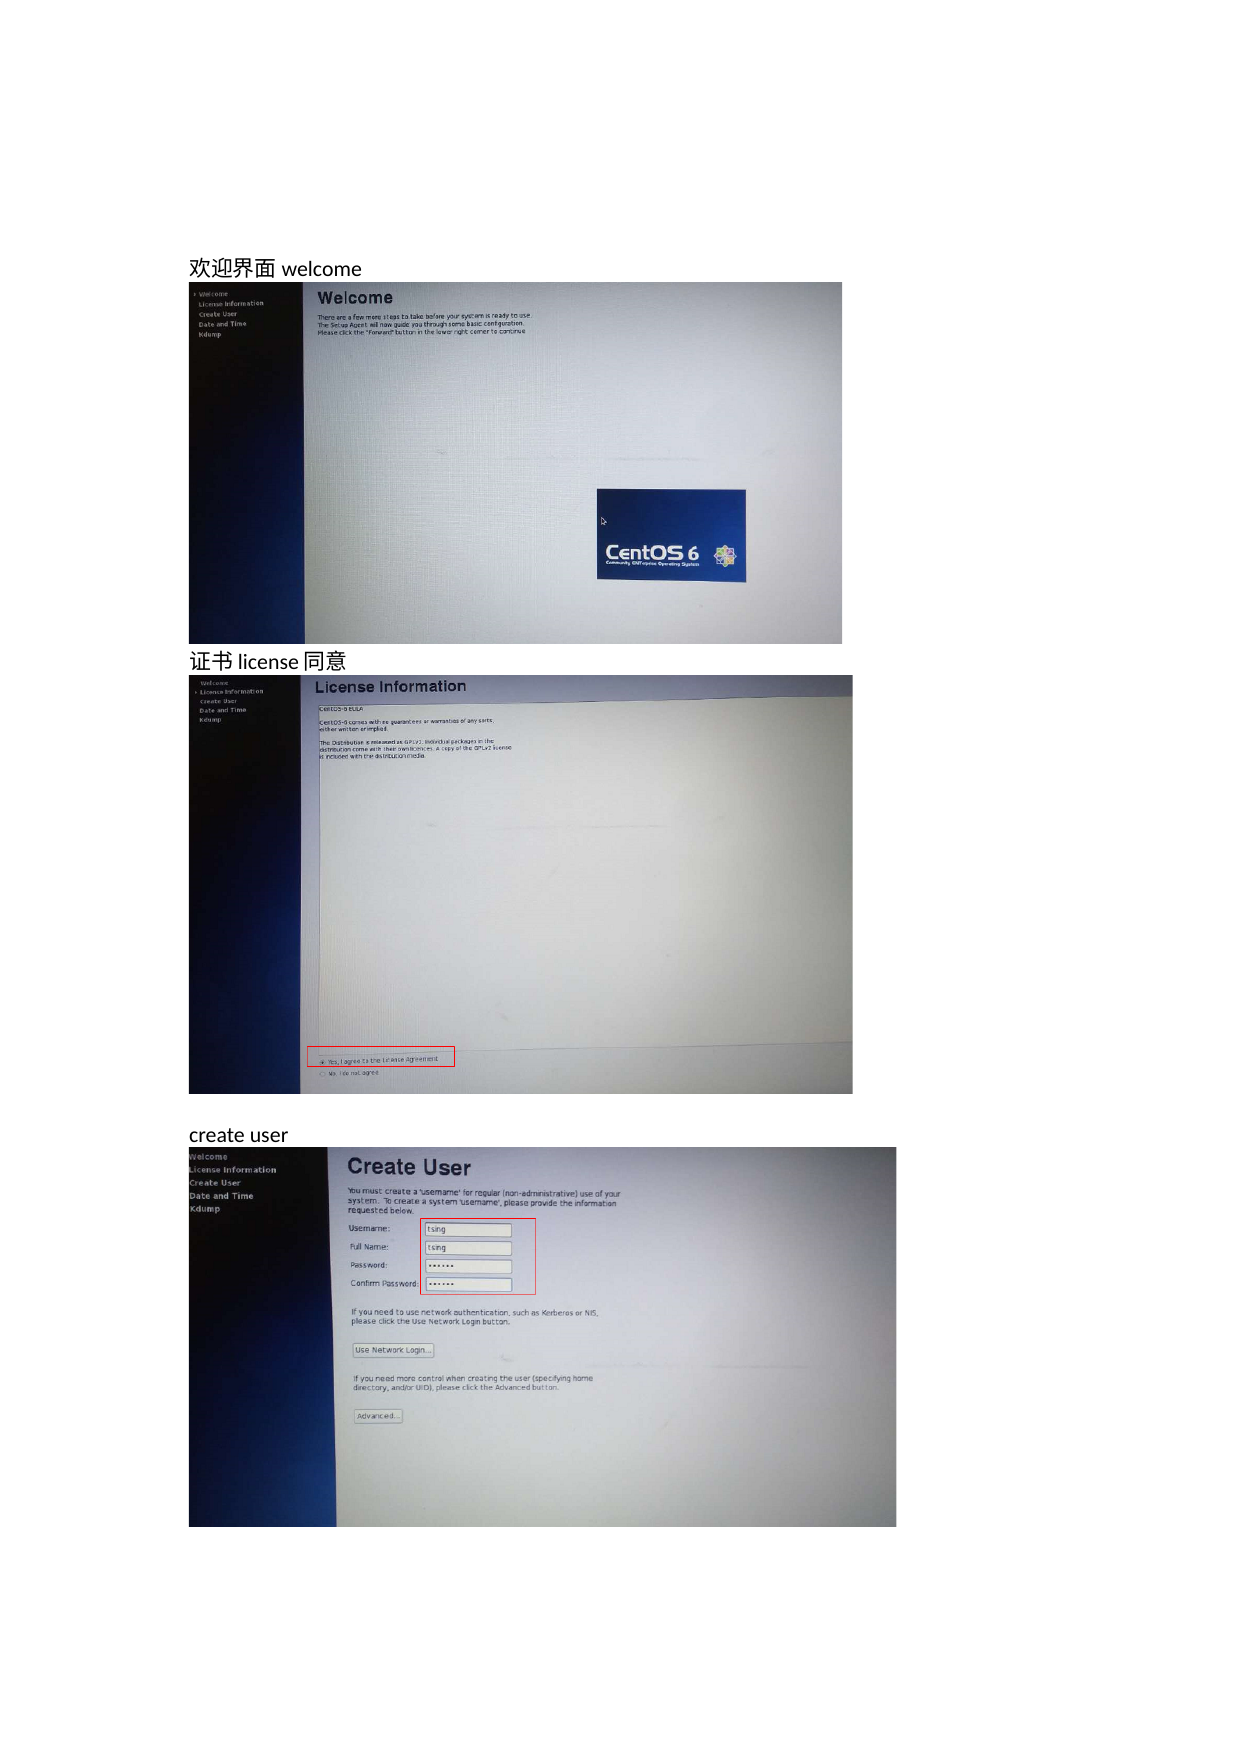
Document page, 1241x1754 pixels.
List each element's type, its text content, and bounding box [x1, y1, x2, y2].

picture [188, 282, 843, 644]
text 欢迎界面 welcome [189, 251, 1051, 283]
picture [188, 1147, 897, 1527]
picture [188, 675, 853, 1094]
text 证书 license 同意 [189, 644, 1051, 675]
text create user [189, 1121, 1051, 1147]
